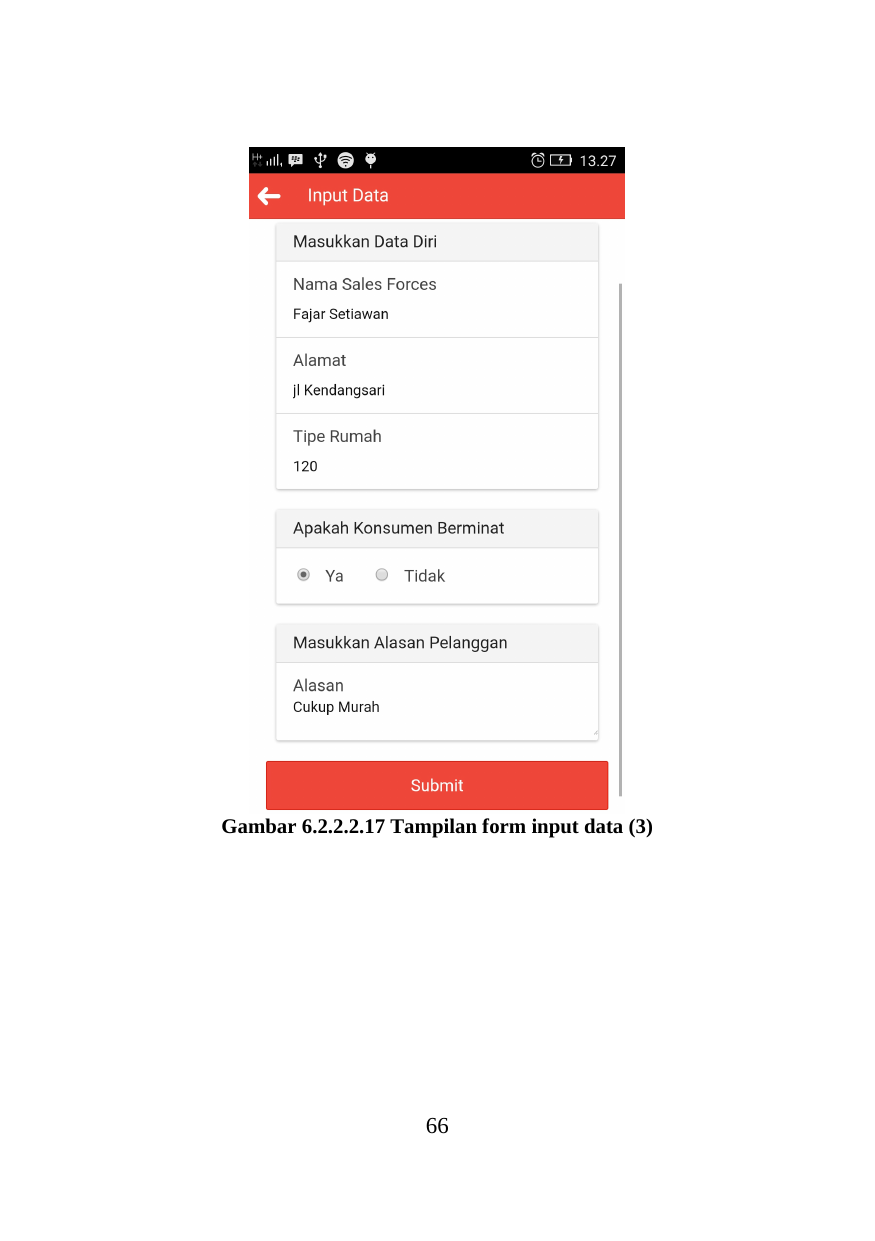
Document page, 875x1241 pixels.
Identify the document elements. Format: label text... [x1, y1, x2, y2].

picture [249, 147, 625, 814]
